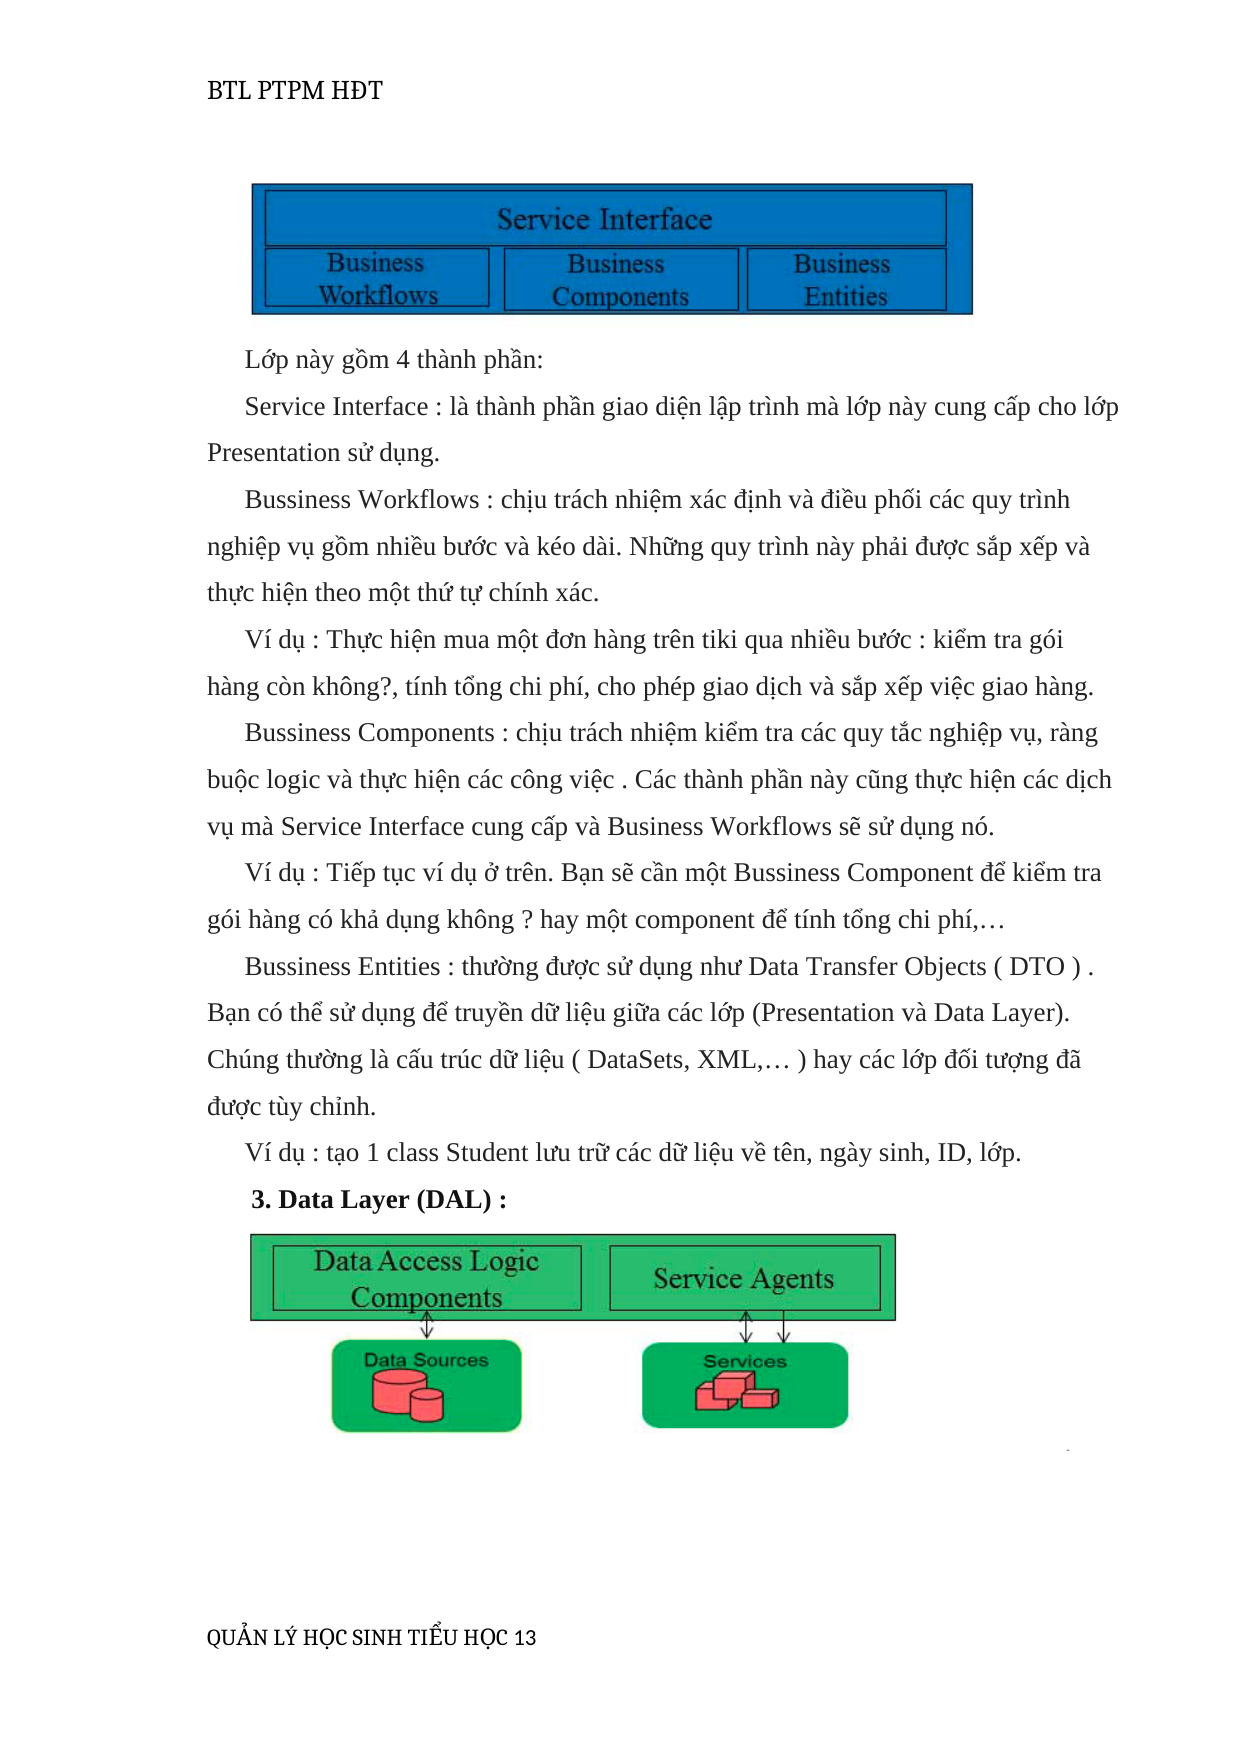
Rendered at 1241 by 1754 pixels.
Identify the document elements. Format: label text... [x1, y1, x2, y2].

text 3. Data Layer (DAL) : [207, 1183, 1122, 1214]
text Bussiness Components : chịu trách nhiệm kiểm tra các quy tắc nghiệp vụ, ràng buộc logic và thực hiện các công việc . Các thành phần này cũng thực hiện các dịch vụ mà Service Interface cung cấp và Business Workflows sẽ sử dụng nó. [207, 716, 1122, 841]
picture [244, 177, 1160, 328]
text Ví dụ : Thực hiện mua một đơn hàng trên tiki qua nhiều bước : kiểm tra gói hàng còn không?, tính tổng chi phí, cho phép giao dịch và sắp xếp việc giao hàng. [207, 623, 1122, 701]
text Service Interface : là thành phần giao diện lập trình mà lớp này cung cấp cho lớp Presentation sử dụng. [207, 390, 1122, 468]
text Ví dụ : tạo 1 class Student lưu trữ các dữ liệu về tên, ngày sinh, ID, lớp. [207, 1136, 1122, 1168]
picture [244, 1229, 1160, 1451]
text Bussiness Entities : thường được sử dụng như Data Transfer Objects ( DTO ) . Bạn có thể sử dụng để truyền dữ liệu giữa các lớp (Presentation và Data Layer). Chúng thường là cấu trúc dữ liệu ( DataSets, XML,… ) hay các lớp đối tượng đã được tùy chỉnh. [207, 950, 1122, 1121]
text Ví dụ : Tiếp tục ví dụ ở trên. Bạn sẽ cần một Bussiness Component để kiểm tra gói hàng có khả dụng không ? hay một component để tính tổng chi phí,… [207, 856, 1122, 934]
text Lớp này gồm 4 thành phần: [207, 343, 1122, 374]
text Bussiness Workflows : chịu trách nhiệm xác định và điều phối các quy trình nghiệp vụ gồm nhiều bước và kéo dài. Những quy trình này phải được sắp xếp và thực hiện theo một thứ tự chính xác. [207, 483, 1122, 608]
